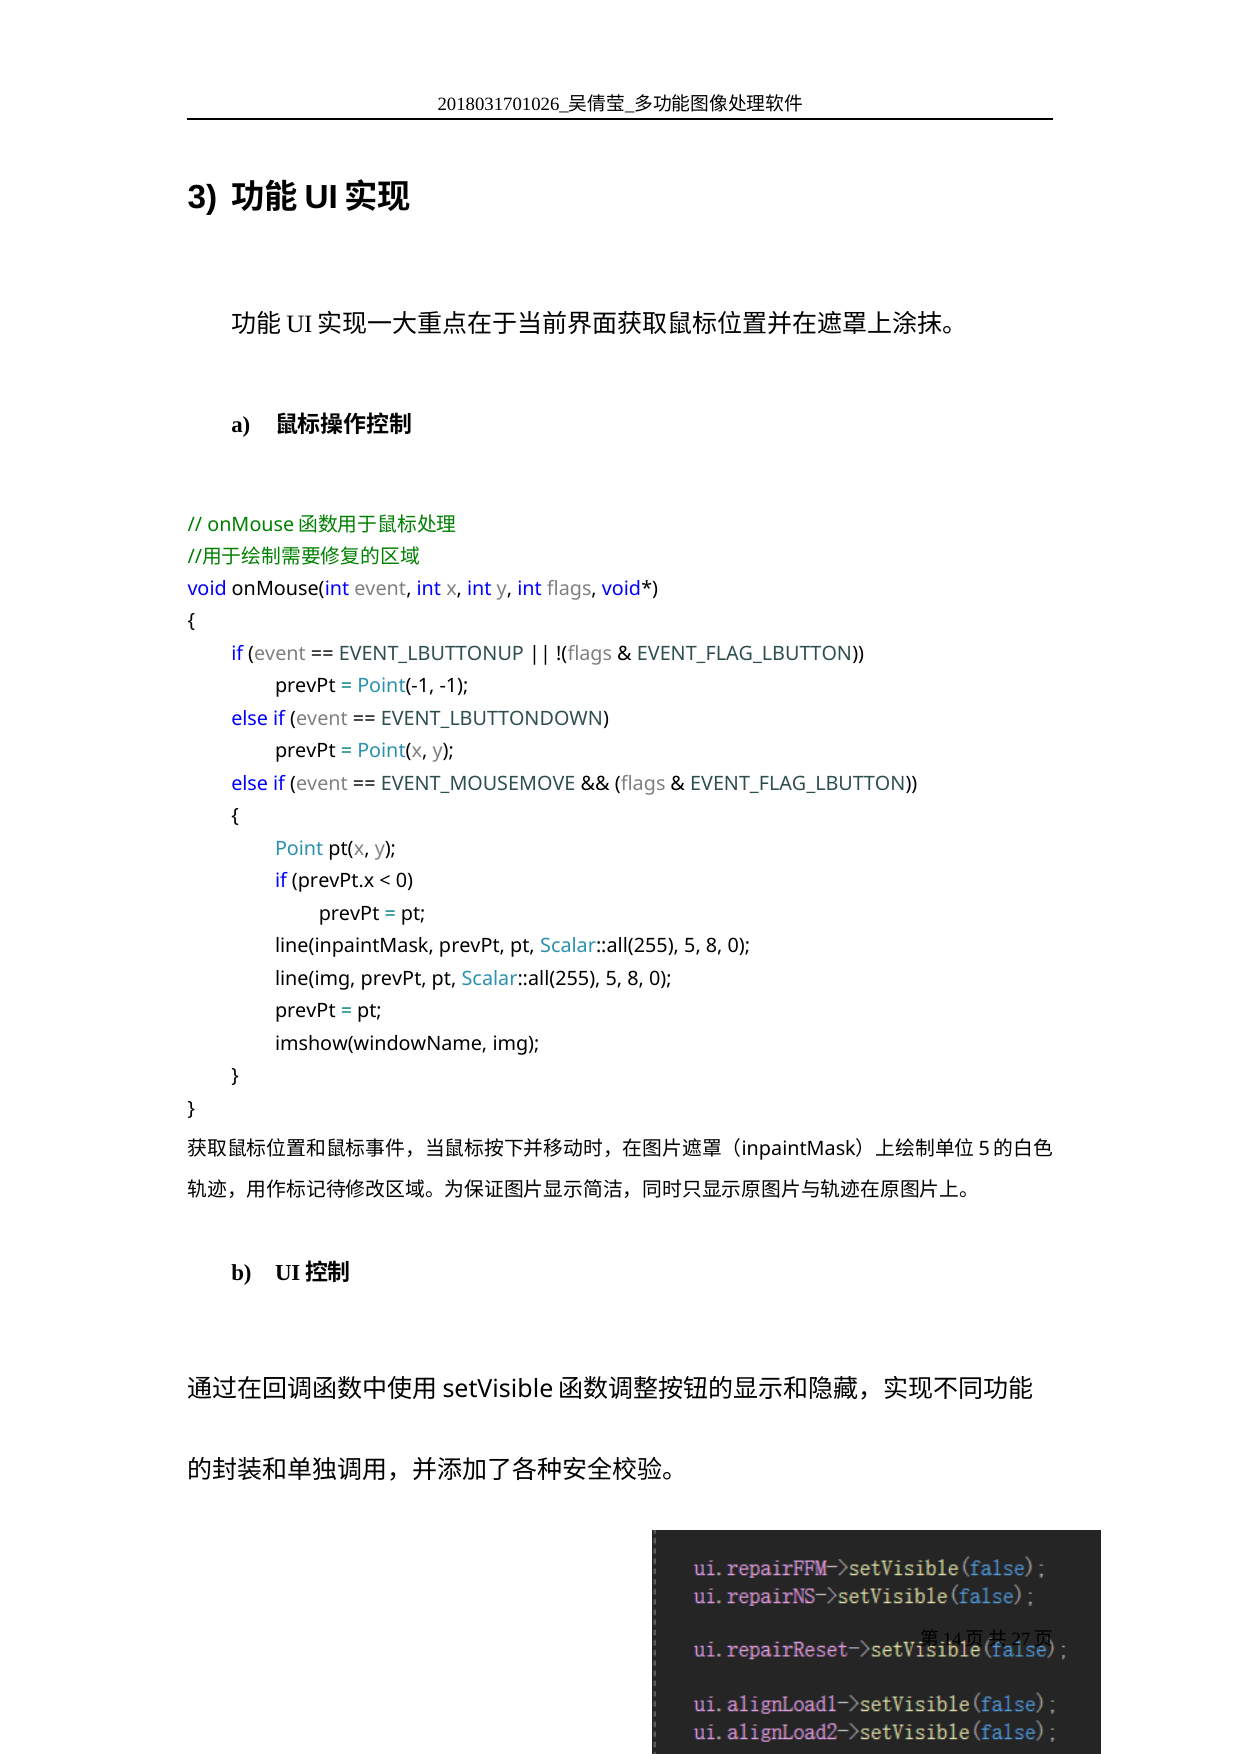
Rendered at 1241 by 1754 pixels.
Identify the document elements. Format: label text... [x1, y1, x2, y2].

text 功能UI实现一大重点在于当前界面获取鼠标位置并在遮罩上涂抹。 [187, 289, 1053, 354]
text prevPt = pt; [187, 897, 1053, 929]
text { [187, 799, 1053, 832]
text } [187, 1059, 1053, 1092]
text else if (event == EVENT_LBUTTONDOWN) [187, 702, 1053, 734]
text prevPt = Point(x, y); [187, 734, 1053, 767]
text line(inpaintMask, prevPt, pt, Scalar::all(255), 5, 8, 0); [187, 929, 1053, 962]
text void onMouse(int event, int x, int y, int flags, void*) [187, 572, 1053, 604]
text else if (event == EVENT_MOUSEMOVE && (flags & EVENT_FLAG_LBUTTON)) [187, 767, 1053, 799]
text Point pt(x, y); [187, 832, 1053, 864]
text { [187, 604, 1053, 637]
subtitle UI控制 [231, 1238, 1053, 1303]
subtitle 功能UI实现 [187, 162, 1053, 227]
text prevPt = Point(-1, -1); [187, 669, 1053, 702]
text line(img, prevPt, pt, Scalar::all(255), 5, 8, 0); [187, 962, 1053, 994]
text } [187, 1092, 1053, 1124]
text 获取鼠标位置和鼠标事件，当鼠标按下并移动时，在图片遮罩（inpaintMask）上绘制单位5的白色轨迹，用作标记待修改区域。为保证图片显示简洁，同时只显示原图片与轨迹在原图片上。 [187, 1131, 1053, 1204]
text if (event == EVENT_LBUTTONUP || !(flags & EVENT_FLAG_LBUTTON)) [187, 637, 1053, 669]
text prevPt = pt; [187, 994, 1053, 1027]
text //用于绘制需要修复的区域 [187, 539, 1053, 572]
subtitle 鼠标操作控制 [231, 390, 1053, 455]
text if (prevPt.x < 0) [187, 864, 1053, 897]
text imshow(windowName, img); [187, 1027, 1053, 1059]
text 通过在回调函数中使用setVisible函数调整按钮的显示和隐藏，实现不同功能的封装和单独调用，并添加了各种安全校验。 [187, 1354, 1053, 1501]
picture [652, 1530, 1101, 1754]
text // onMouse函数用于鼠标处理 [187, 507, 1053, 539]
